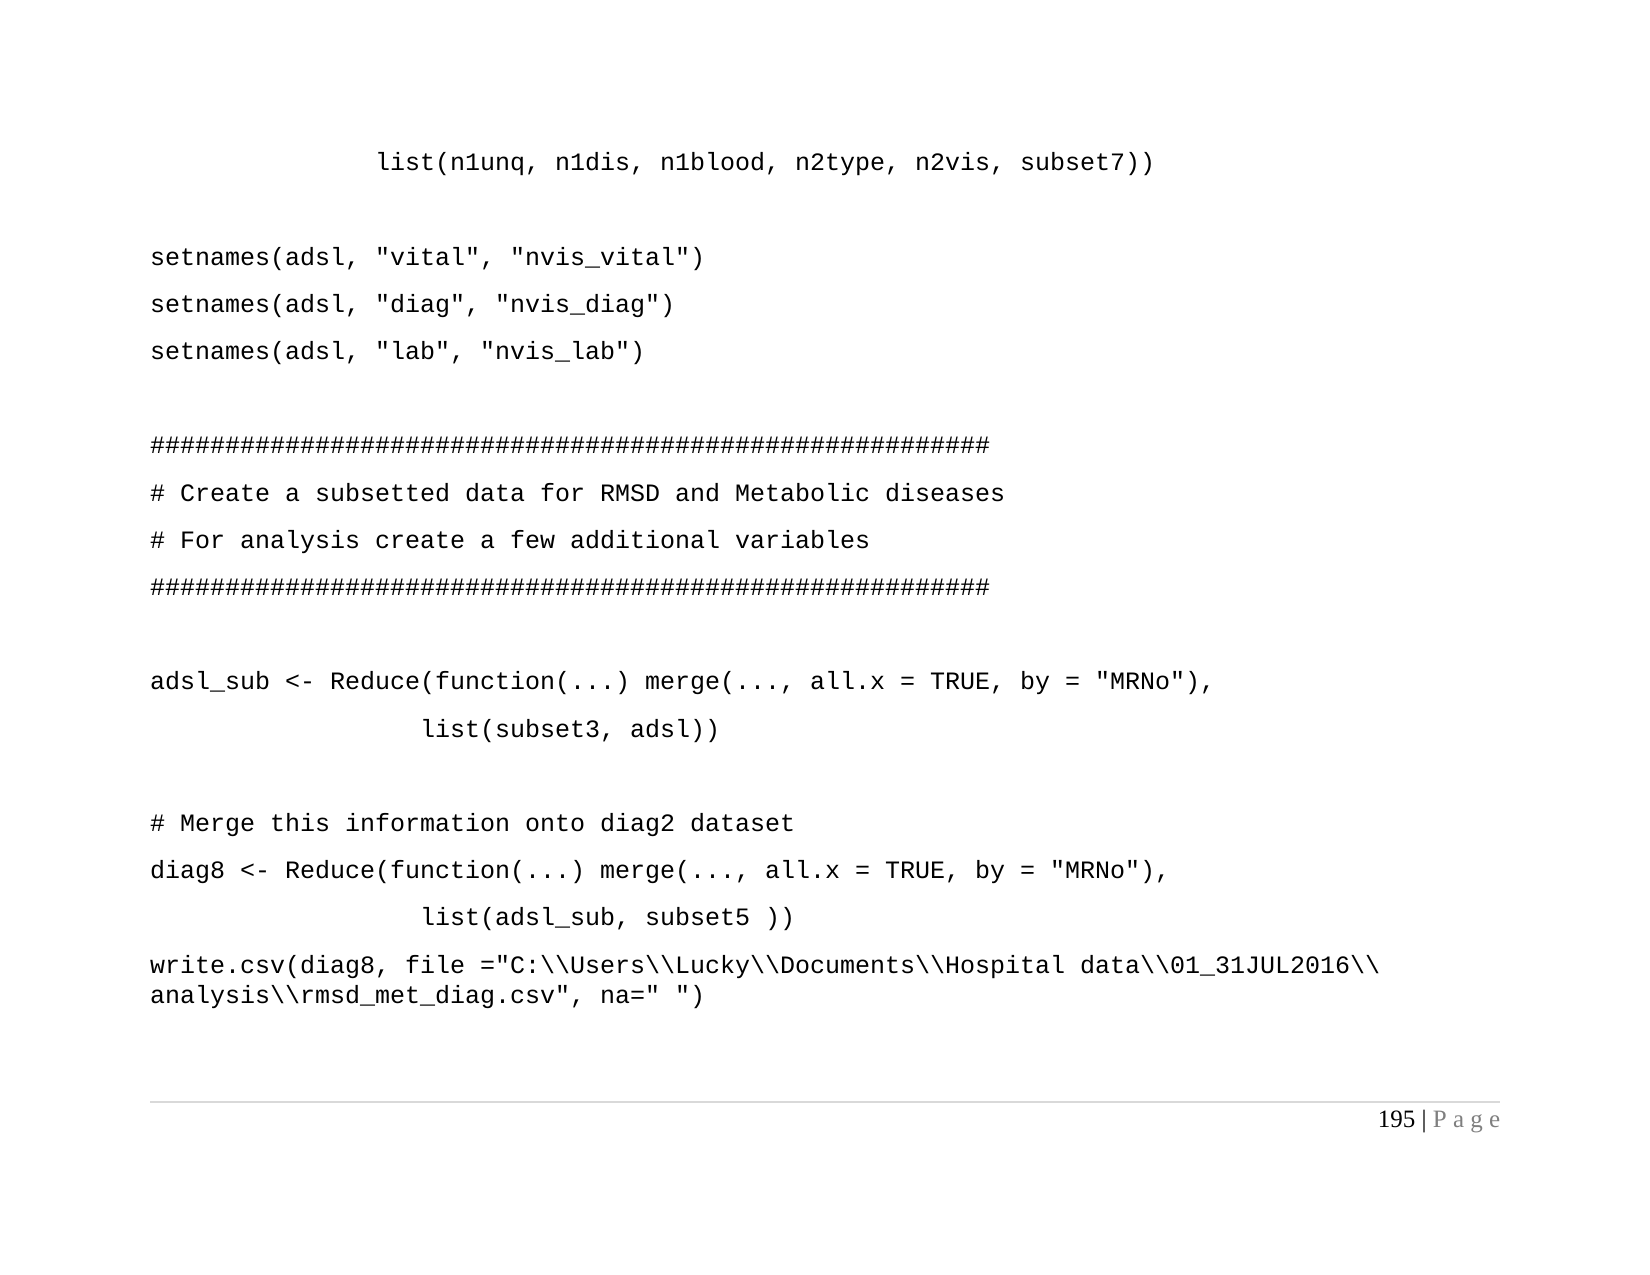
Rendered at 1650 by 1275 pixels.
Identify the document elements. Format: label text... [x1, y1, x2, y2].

text ######################################################## [150, 575, 1500, 603]
text # For analysis create a few additional variables [150, 527, 1500, 556]
text setnames(adsl, "diag", "nvis_diag") [150, 292, 1500, 320]
text adsl_sub <- Reduce(function(...) merge(..., all.x = TRUE, by = "MRNo"), [150, 669, 1500, 697]
text # Merge this information onto diag2 dataset [150, 811, 1500, 839]
text setnames(adsl, "vital", "nvis_vital") [150, 244, 1500, 273]
text setnames(adsl, "lab", "nvis_lab") [150, 339, 1500, 367]
text # Create a subsetted data for RMSD and Metabolic diseases [150, 480, 1500, 509]
text list(adsl_sub, subset5 )) [150, 905, 1500, 933]
text write.csv(diag8, file ="C:\\Users\\Lucky\\Documents\\Hospital data\\01_31JUL2016\\analysis\\rmsd_met_diag.csv", na=" ") [150, 952, 1500, 1011]
text ######################################################## [150, 433, 1500, 461]
text list(subset3, adsl)) [150, 716, 1500, 744]
text diag8 <- Reduce(function(...) merge(..., all.x = TRUE, by = "MRNo"), [150, 858, 1500, 886]
text list(n1unq, n1dis, n1blood, n2type, n2vis, subset7)) [150, 150, 1500, 178]
